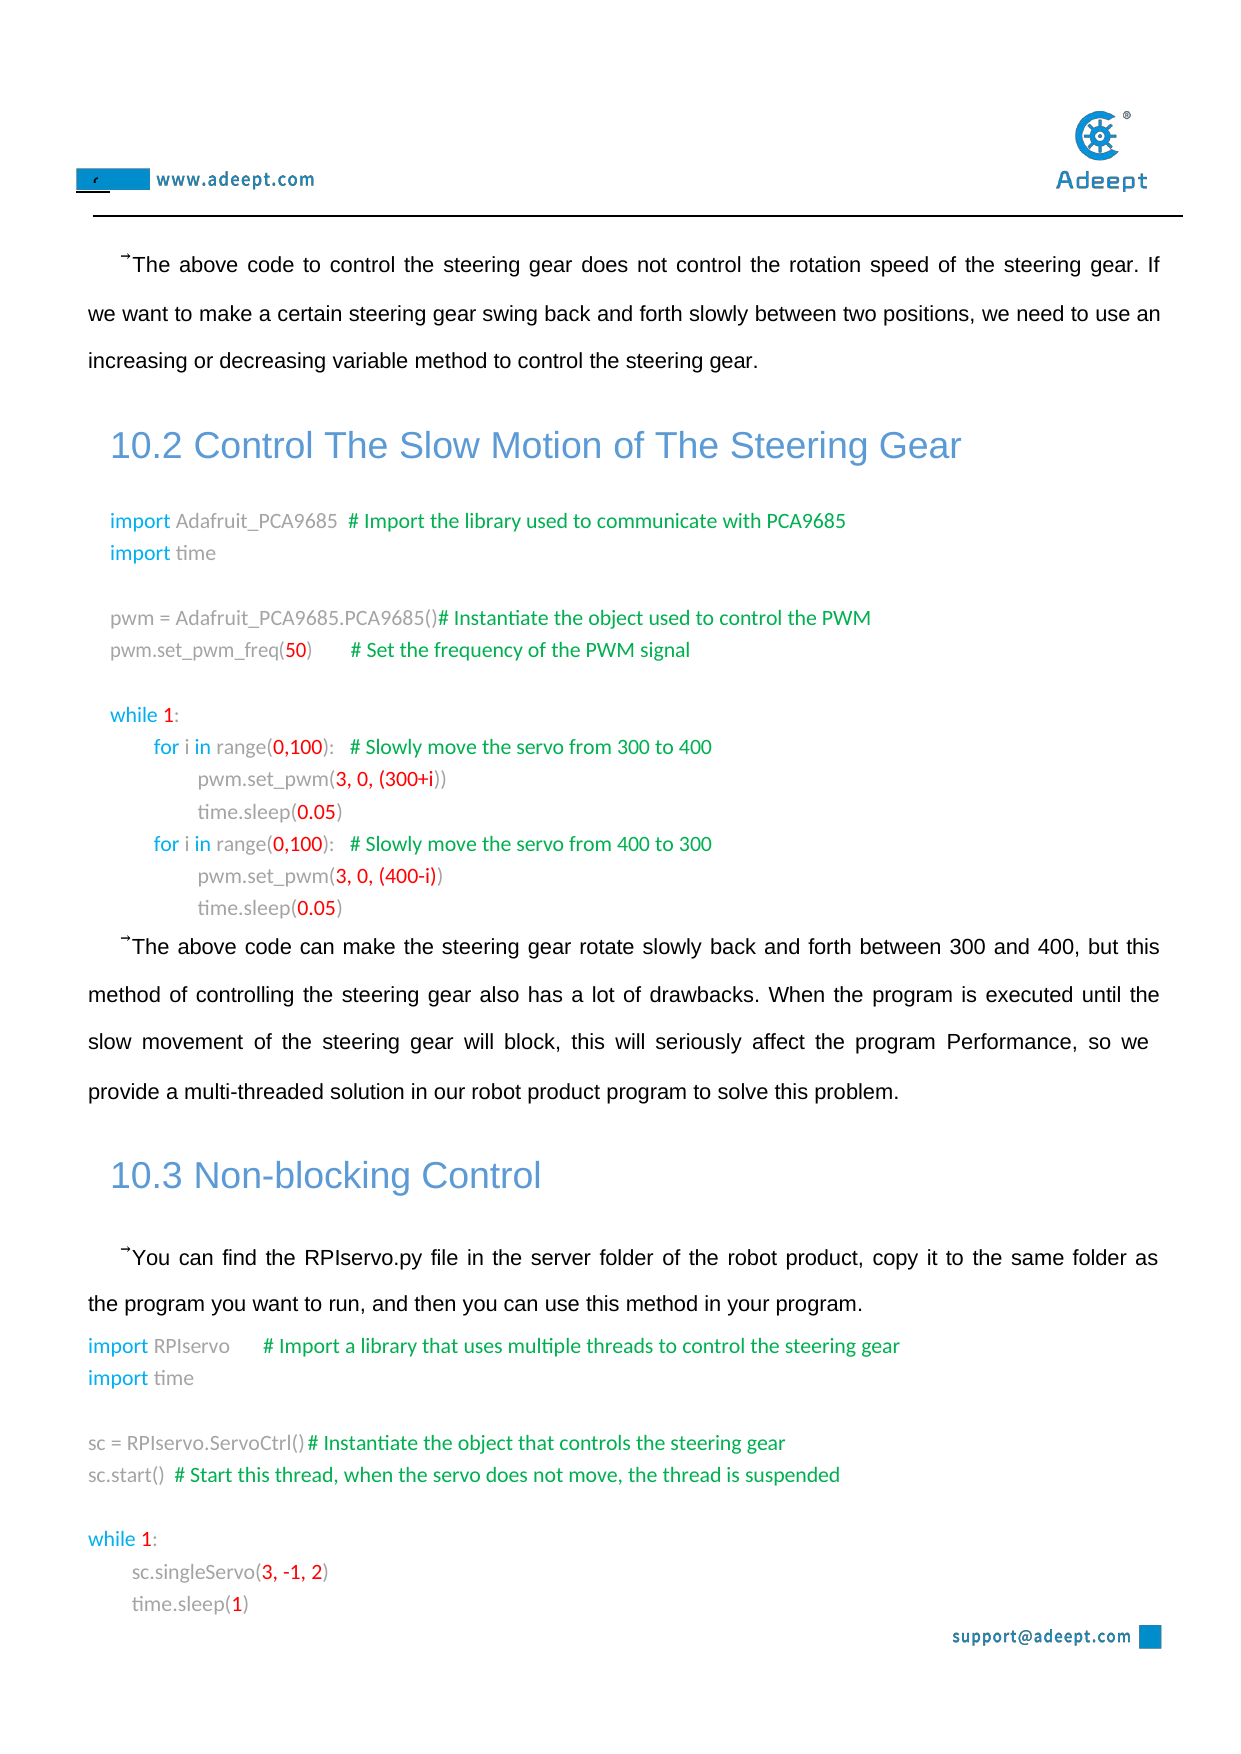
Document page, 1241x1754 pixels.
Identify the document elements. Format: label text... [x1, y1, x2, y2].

text for i in range(0,100): # Slowly move the servo from 400 to 300 pwm.set_pwm(3, 0, (400-i)) [154, 830, 824, 889]
picture [946, 1625, 1139, 1649]
text pwm = Adafruit_PCA9685.PCA9685()# Instantiate the object used to control the PWM pwm.set_pwm_freq(50) # Set the frequency of the PWM signal [110, 604, 872, 663]
subtitle Non-blocking Control [110, 1154, 1178, 1197]
subtitle Control The Slow Motion of The Steering Gear [110, 423, 1178, 467]
picture [1056, 111, 1147, 192]
text sc = RPIservo.ServoCtrl()# Instantiate the object that controls the steering gear sc.start() # Start this thread, when the servo does not move, the thread is suspended [88, 1429, 850, 1488]
picture [75, 167, 343, 191]
text sc.singleServo(3, -1, 2) time.sleep(1) [132, 1558, 354, 1617]
text time.sleep(0.05) [197, 894, 1178, 921]
text while 1: [110, 701, 1178, 728]
text import Adafruit_PCA9685 # Import the library used to communicate with PCA9685 import time [110, 507, 850, 566]
text import time [88, 1364, 1178, 1391]
text provide a multi-threaded solution in our robot product program to solve this problem. [88, 1078, 1178, 1104]
text while 1: [88, 1526, 1178, 1552]
text ⃗You can find the RPIservo.py file in the server folder of the robot product, copy it to the same folder as the program you want to run, and then you can use this method in your program. [88, 1242, 1159, 1316]
text ⃗The above code to control the steering gear does not control the rotation speed of the steering gear. If we want to make a certain steering gear swing back and forth slowly between two positions, we need to use an increasing or decreasing variable method to control the steering gear. [88, 249, 1161, 373]
text for i in range(0,100): # Slowly move the servo from 300 to 400 pwm.set_pwm(3, 0, (300+i)) [154, 733, 824, 792]
text import RPIservo # Import a library that uses multiple threads to control the steering gear [88, 1336, 1178, 1358]
text time.sleep(0.05) [197, 798, 1178, 824]
text ⃗The above code can make the steering gear rotate slowly back and forth between 300 and 400, but this method of controlling the steering gear also has a lot of drawbacks. When the program is executed until the slow movement of the steering gear will block, this will seriously affect the program Performance, so we [88, 931, 1160, 1054]
